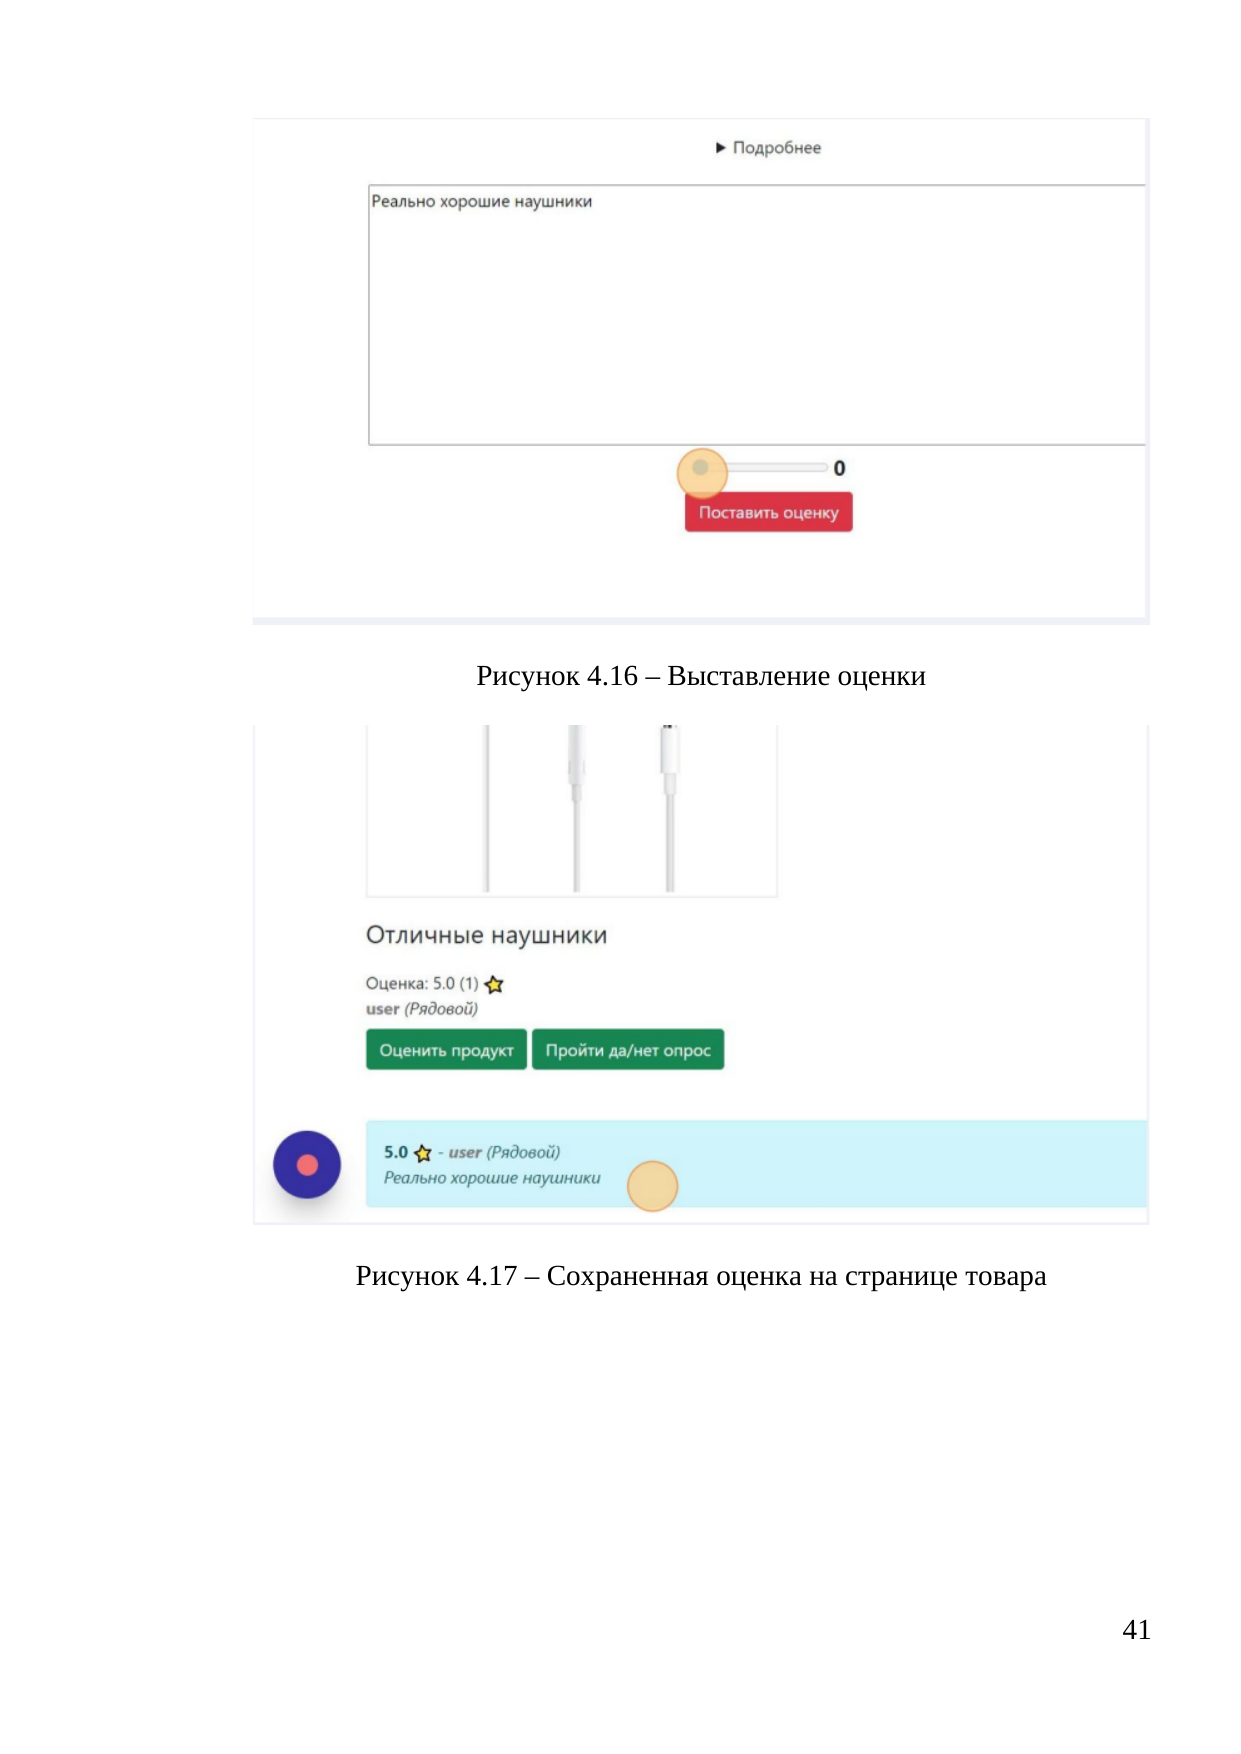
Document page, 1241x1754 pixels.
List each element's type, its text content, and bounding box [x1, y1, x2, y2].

text Рисунок 4.16 – Выставление оценки [177, 658, 1152, 691]
picture [253, 725, 1150, 1225]
text Рисунок 4.17 – Сохраненная оценка на странице товара [177, 1258, 1152, 1292]
picture [252, 118, 1150, 625]
